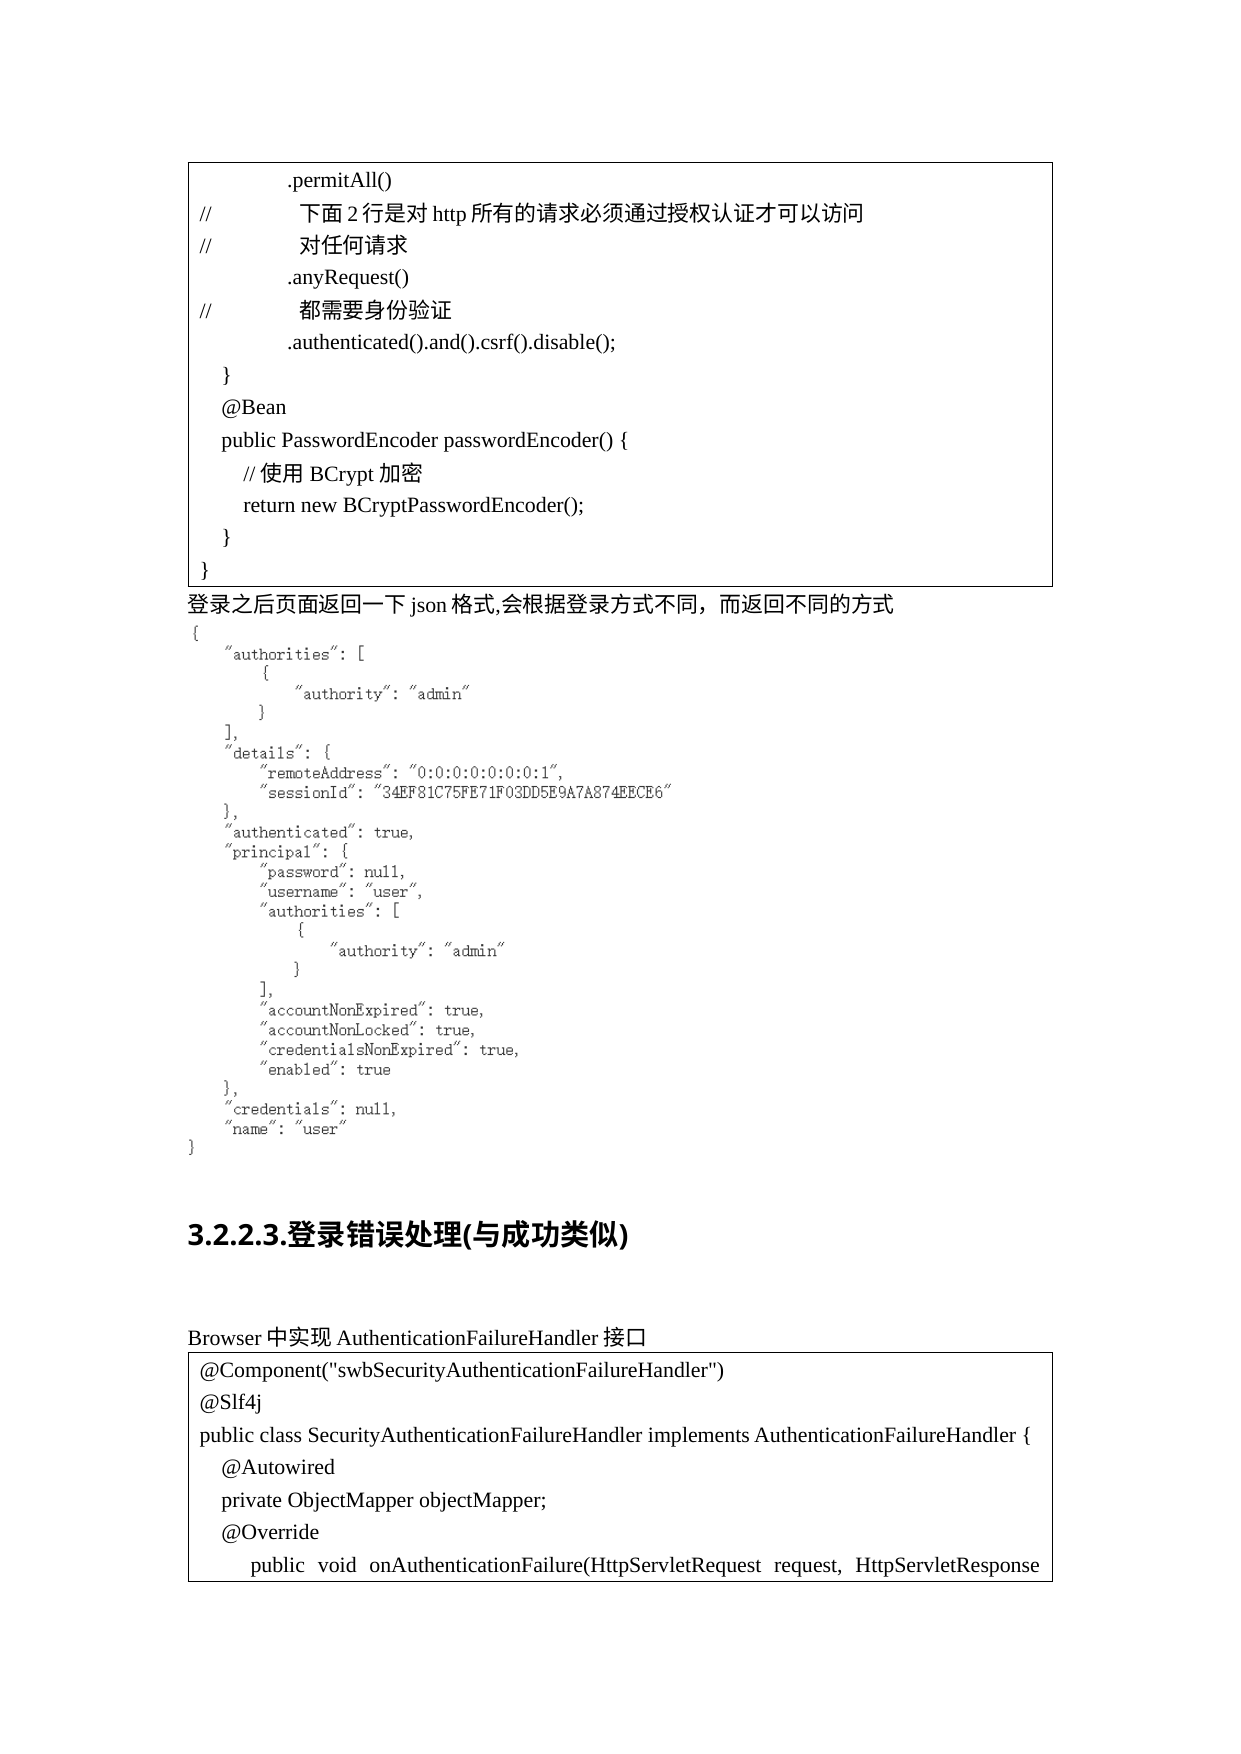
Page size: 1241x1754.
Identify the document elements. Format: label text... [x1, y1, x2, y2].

text Browser中实现AuthenticationFailureHandler接口 [187, 1319, 1053, 1352]
subtitle 3.2.2.3.登录错误处理(与成功类似) [187, 1201, 1053, 1266]
picture [187, 619, 682, 1166]
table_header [189, 163, 1052, 586]
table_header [189, 1353, 1052, 1581]
text 登录之后页面返回一下json格式,会根据登录方式不同，而返回不同的方式 [187, 587, 1053, 619]
